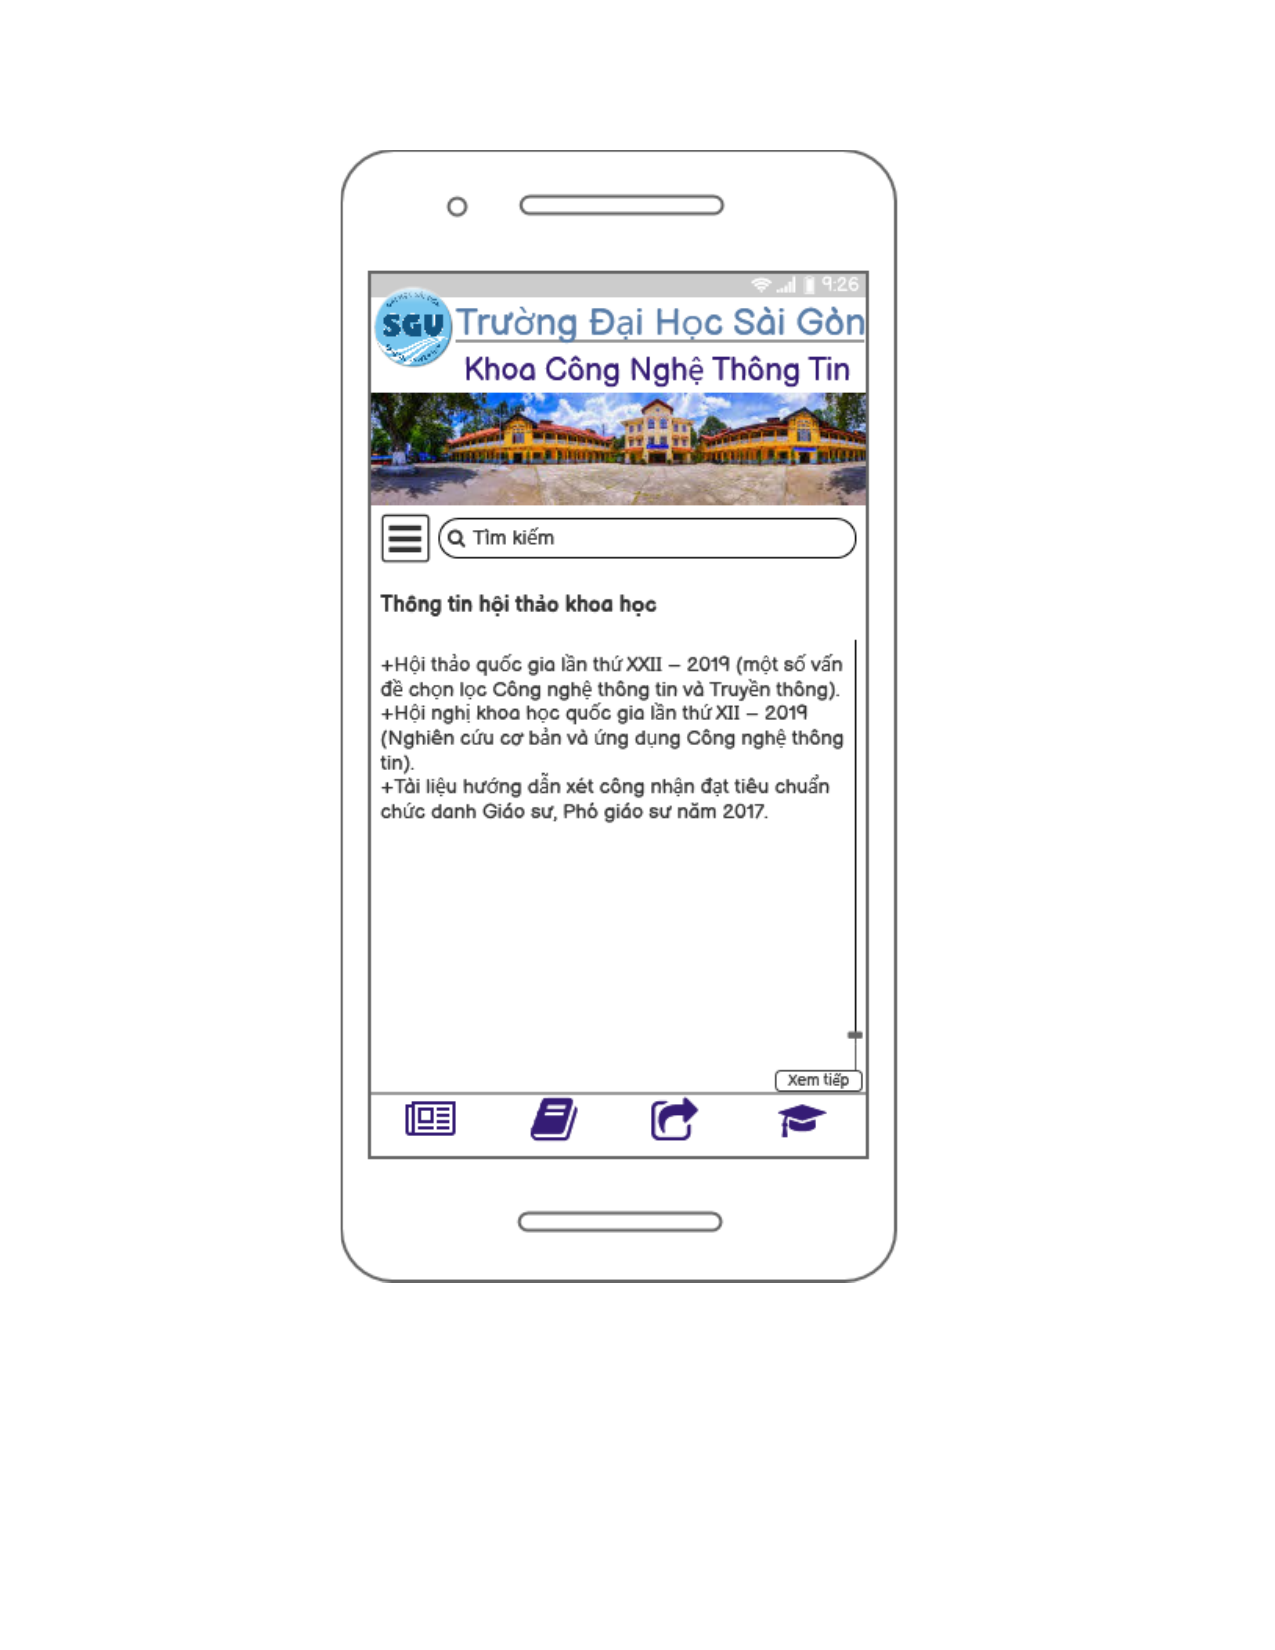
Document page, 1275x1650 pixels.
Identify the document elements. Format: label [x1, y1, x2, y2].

picture [340, 150, 935, 1283]
